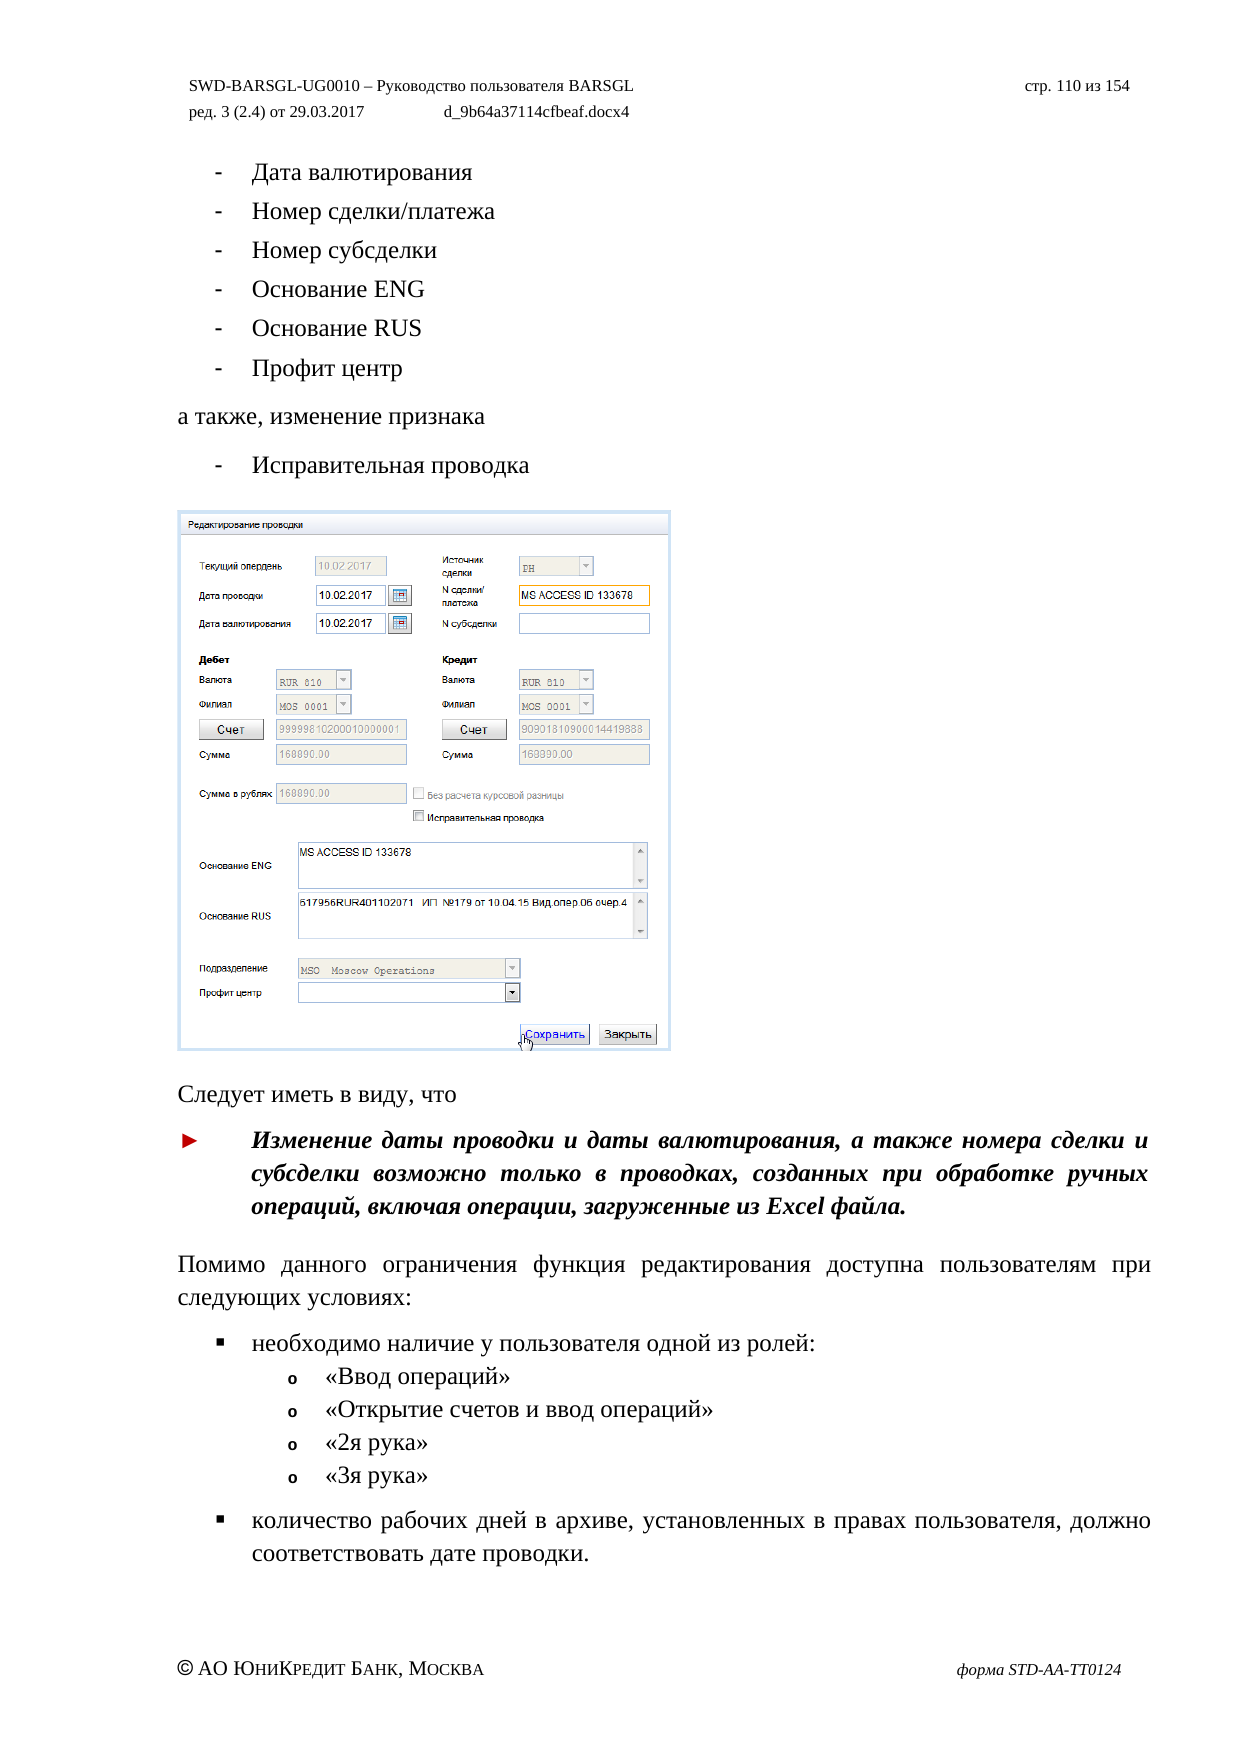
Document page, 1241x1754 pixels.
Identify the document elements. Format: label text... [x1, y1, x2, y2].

list необходимо наличие у пользователя одной из ролей: [214, 1328, 1152, 1356]
picture [177, 510, 671, 1051]
list Дата валютирования [214, 153, 1152, 187]
list «Открытие счетов и ввод операций» [287, 1394, 1152, 1422]
list Номер сделки/платежа [214, 193, 1152, 227]
text Следует иметь в виду, что [177, 1079, 1152, 1108]
list Номер субсделки [214, 232, 1152, 266]
text Помимо данного ограничения функция редактирования доступна пользователям при следующих условиях: [177, 1249, 1152, 1311]
list «3я рука» [288, 1460, 1152, 1488]
text а также, изменение признака [177, 401, 1152, 430]
list Основание ENG [214, 271, 1152, 305]
list Исправительная проводка [214, 446, 1152, 481]
list «Ввод операций» [287, 1361, 1152, 1389]
list Основание RUS [214, 310, 1152, 344]
list количество рабочих дней в архиве, установленных в правах пользователя, должно соответствовать дате проводки. [214, 1505, 1152, 1567]
list «2я рука» [287, 1427, 1152, 1456]
list Профит центр [214, 349, 1152, 383]
text ► Изменение даты проводки и даты валютирования, а также номера сделки и субсделки возможно только в проводках, созданных при обработке ручных операций, включая операции, загруженные из Excel файла. [177, 1125, 1152, 1220]
